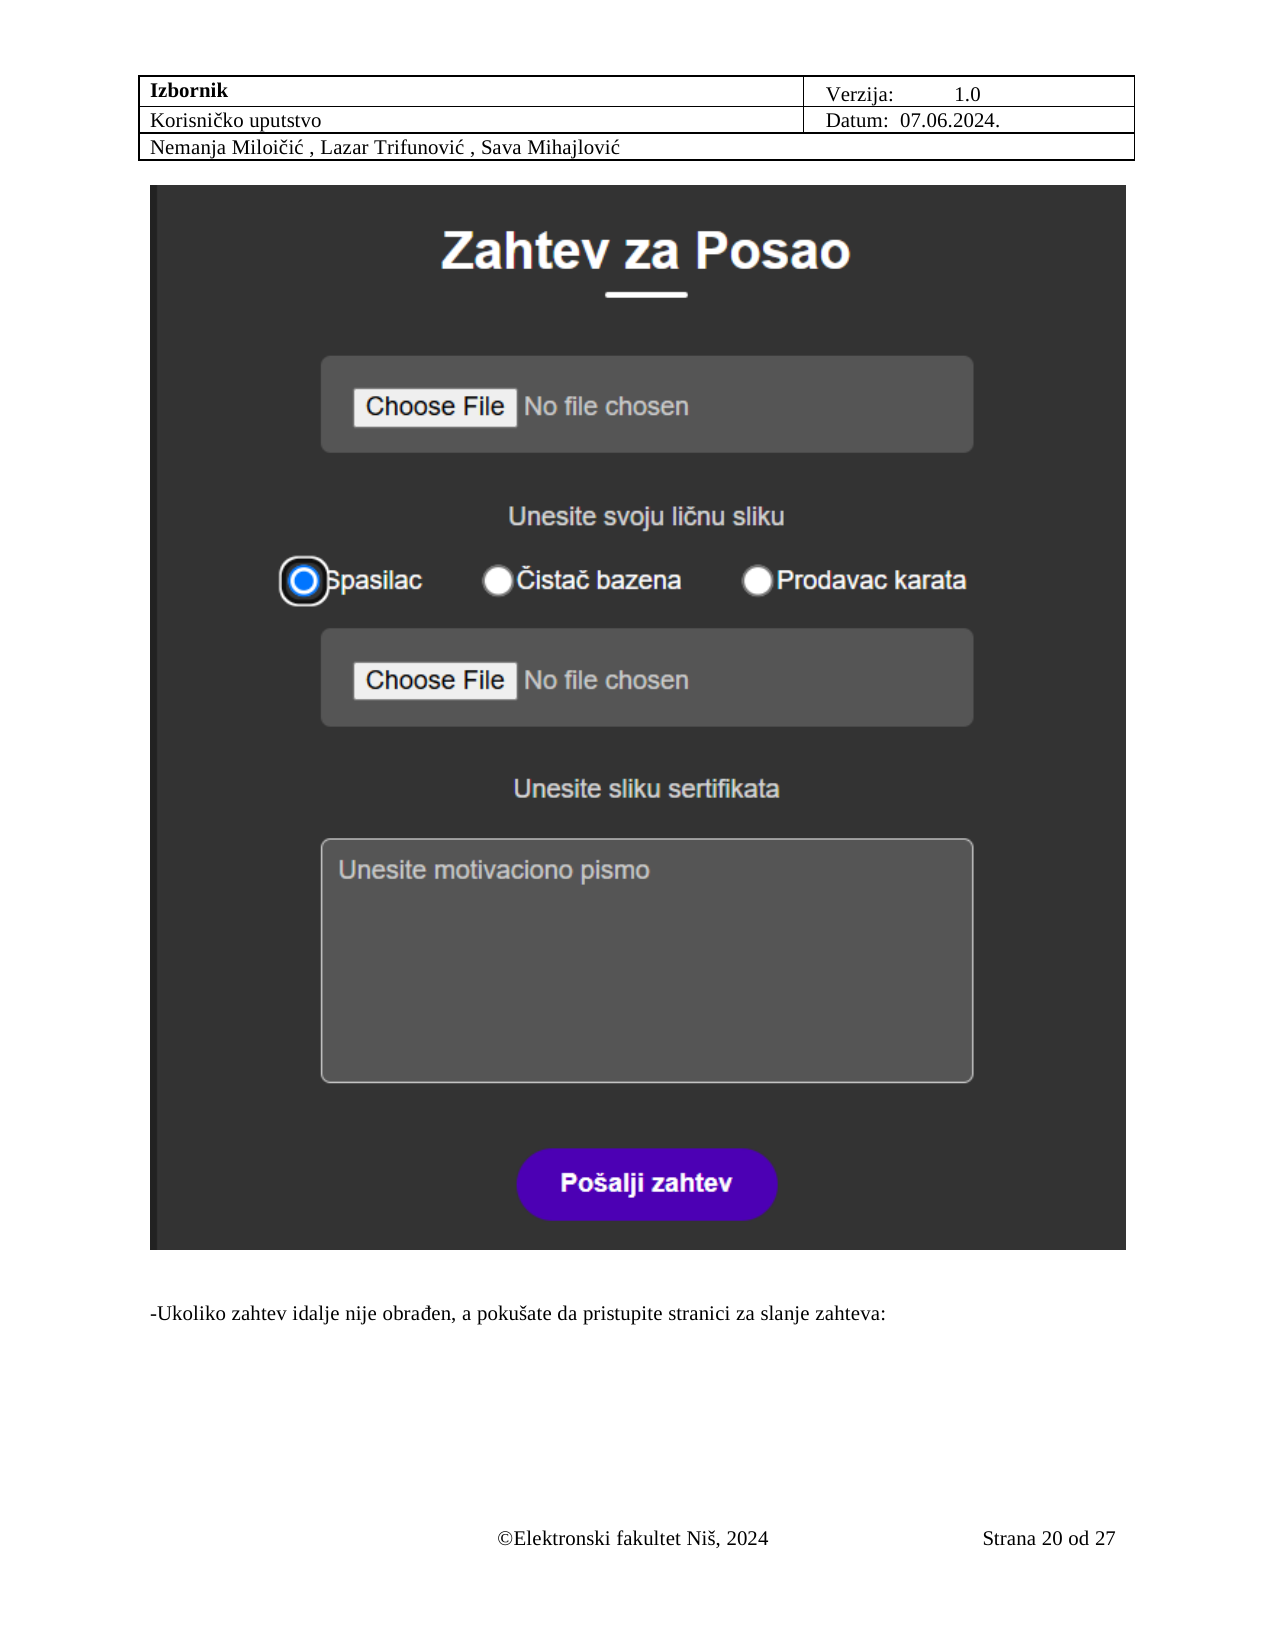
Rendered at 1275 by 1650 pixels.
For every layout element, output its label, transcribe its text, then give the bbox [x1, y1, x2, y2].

picture [150, 185, 1126, 1250]
text -Ukoliko zahtev idalje nije obrađen, a pokušate da pristupite stranici za slanje zahteva: [150, 1250, 1125, 1350]
